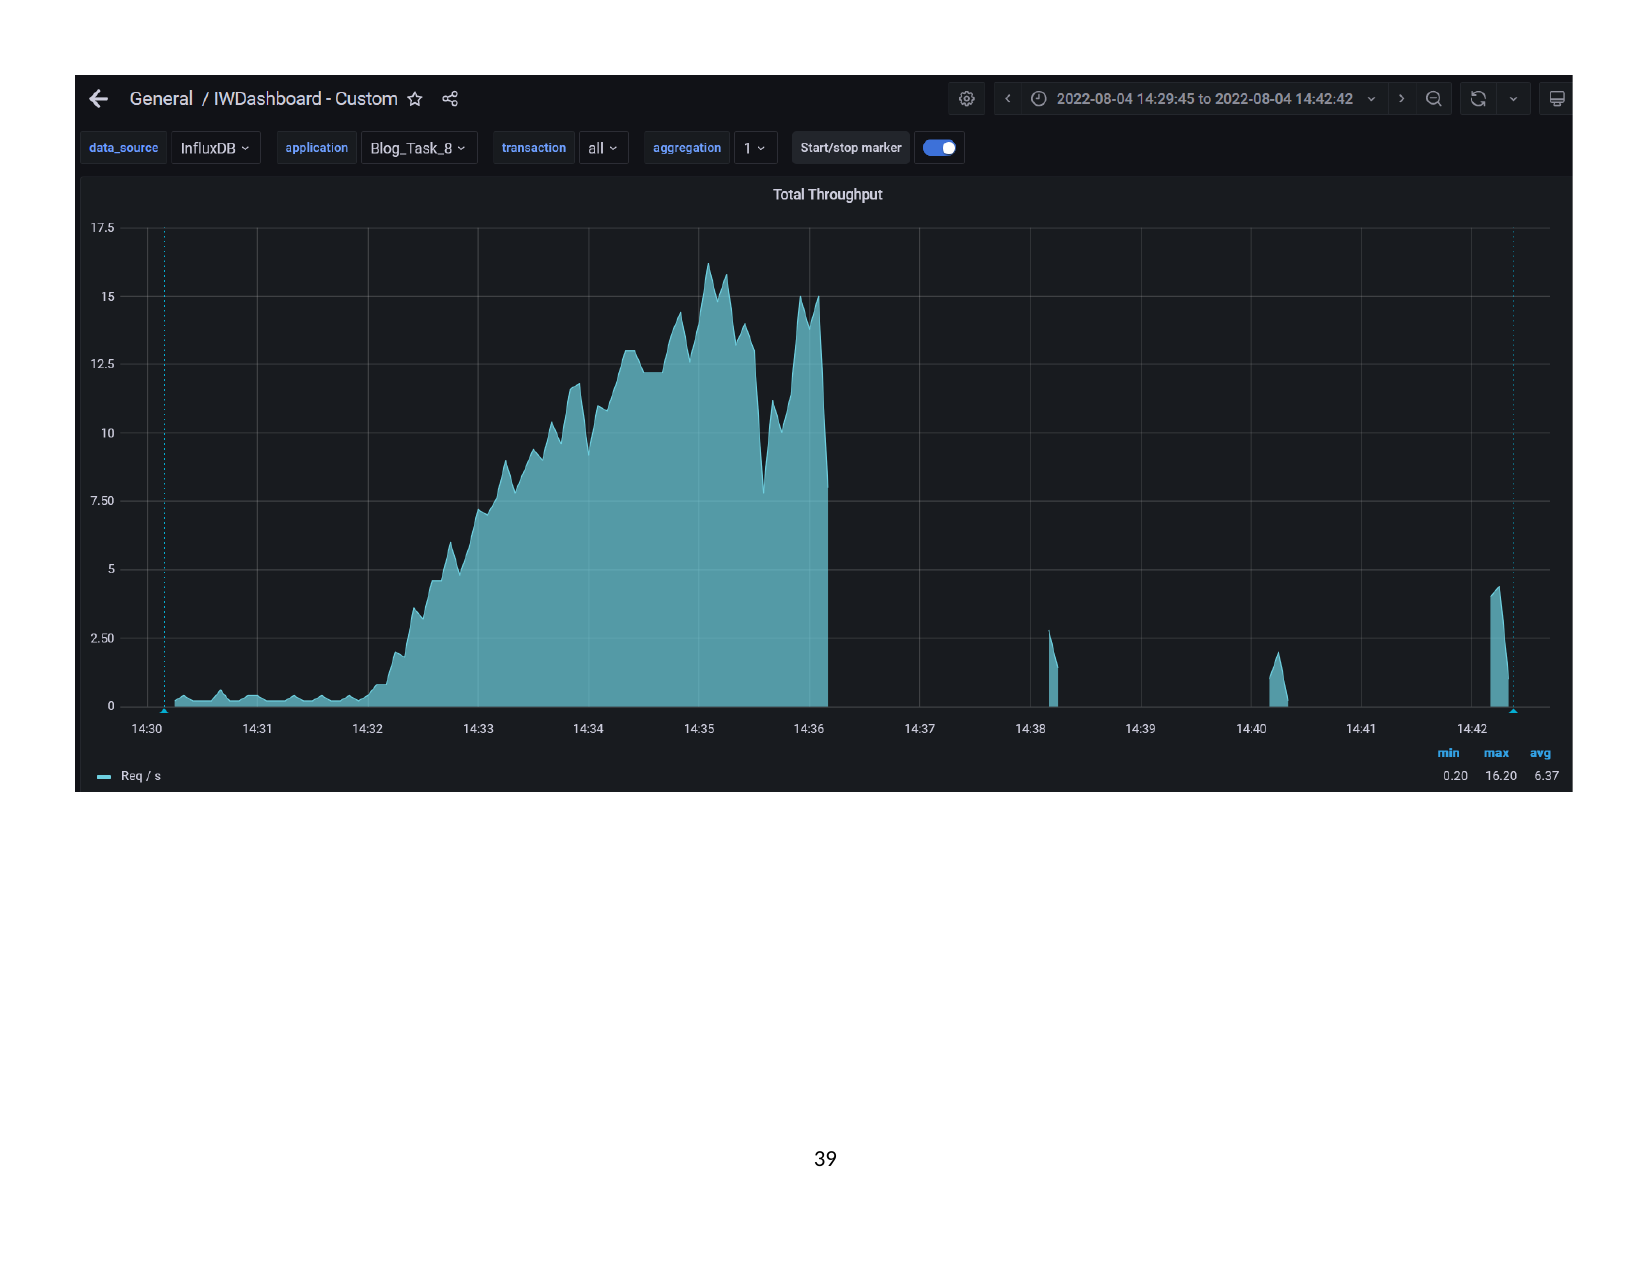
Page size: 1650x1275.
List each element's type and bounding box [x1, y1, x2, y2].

picture [75, 75, 1573, 792]
